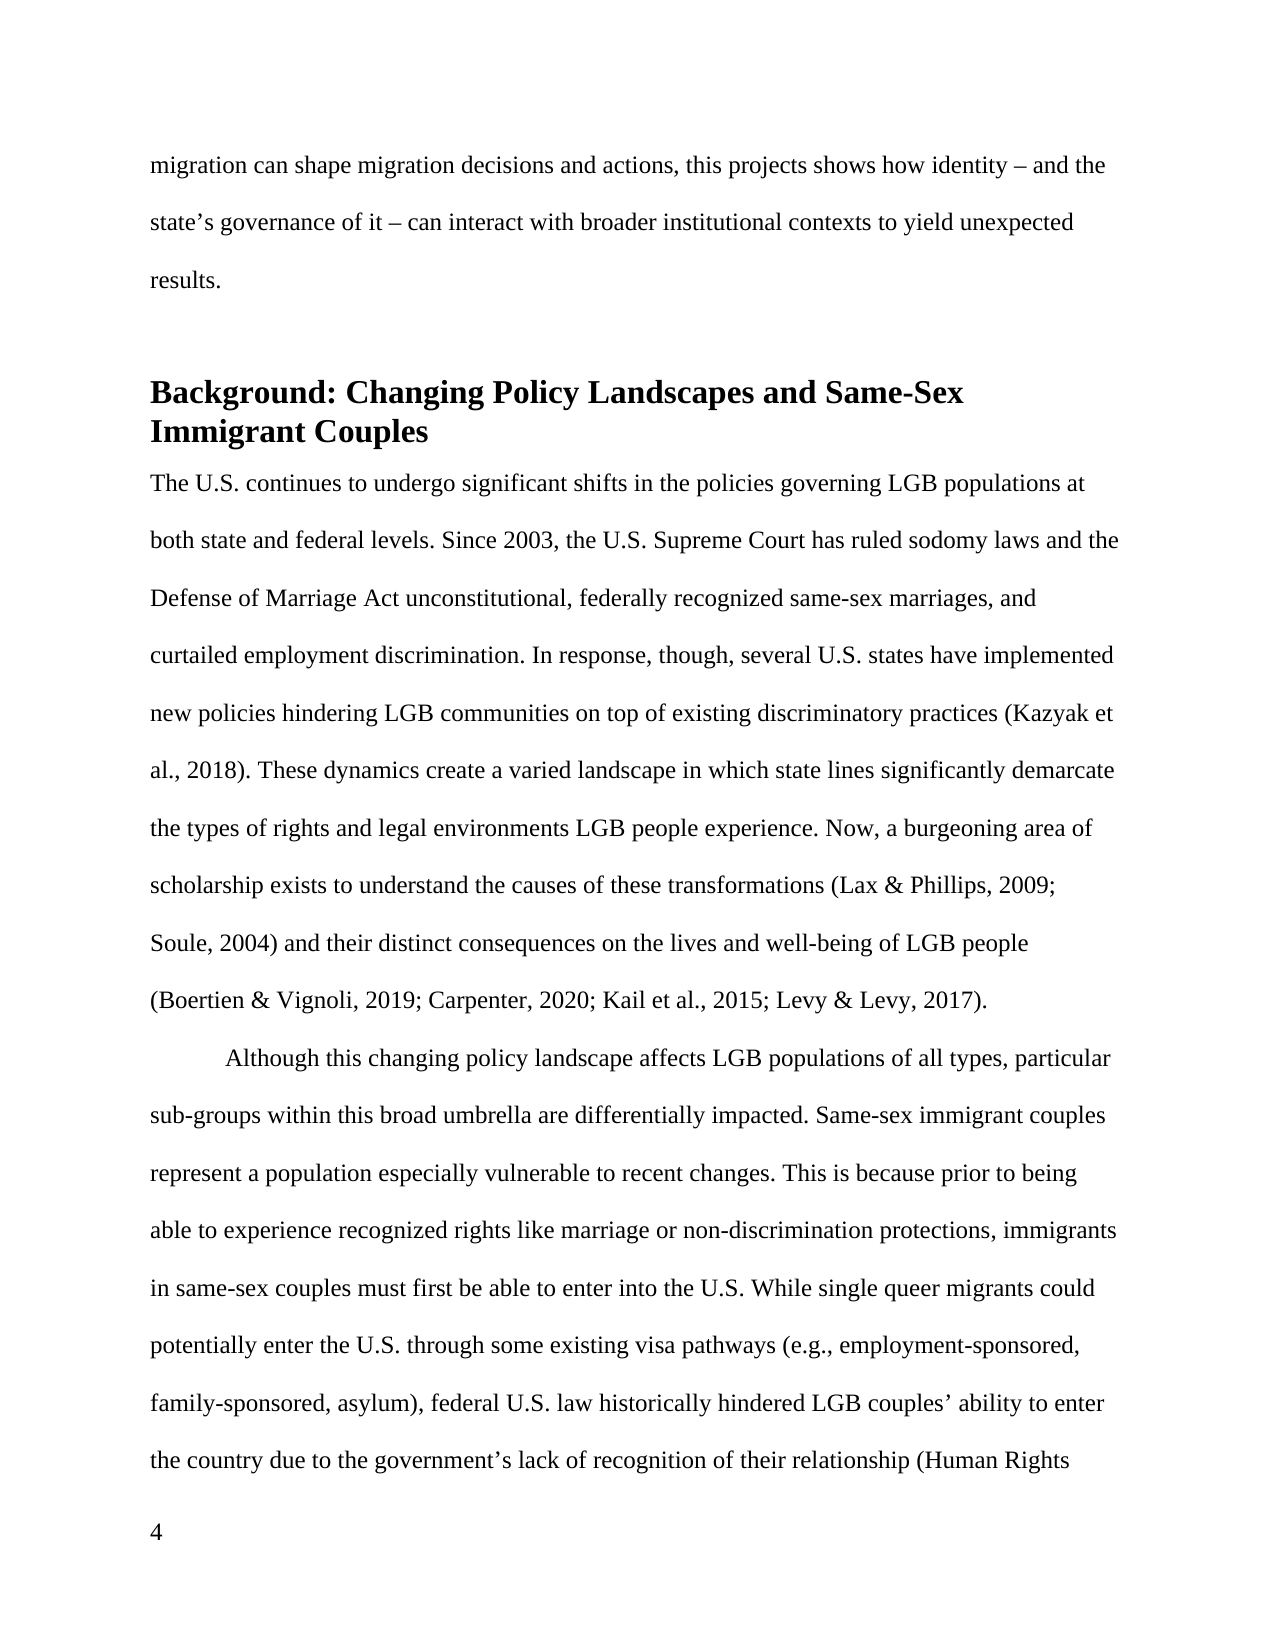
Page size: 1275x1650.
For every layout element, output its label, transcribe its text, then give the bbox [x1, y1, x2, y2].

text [150, 1043, 1125, 1474]
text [150, 150, 1125, 294]
subtitle Background: Changing Policy Landscapes and Same-Sex Immigrant Couples [150, 372, 1125, 449]
text The U.S. continues to undergo significant shifts in the policies governing LGB populations at both state and federal levels. Since 2003, the U.S. Supreme Court has ruled sodomy laws and the Defense of Marriage Act unconstitutional, federally recognized same-sex marriages, and curtailed employment discrimination. In response, though, several U.S. states have implemented new policies hindering LGB communities on top of existing discriminatory practices (Kazyak et al., 2018). These dynamics create a varied landscape in which state lines significantly demarcate the types of rights and legal environments LGB people experience. Now, a burgeoning area of scholarship exists to understand the causes of these transformations (Lax & Phillips, 2009; Soule, 2004) and their distinct consequences on the lives and well-being of LGB people (Boertien & Vignoli, 2019; Carpenter, 2020; Kail et al., 2015; Levy & Levy, 2017). [150, 468, 1125, 1014]
